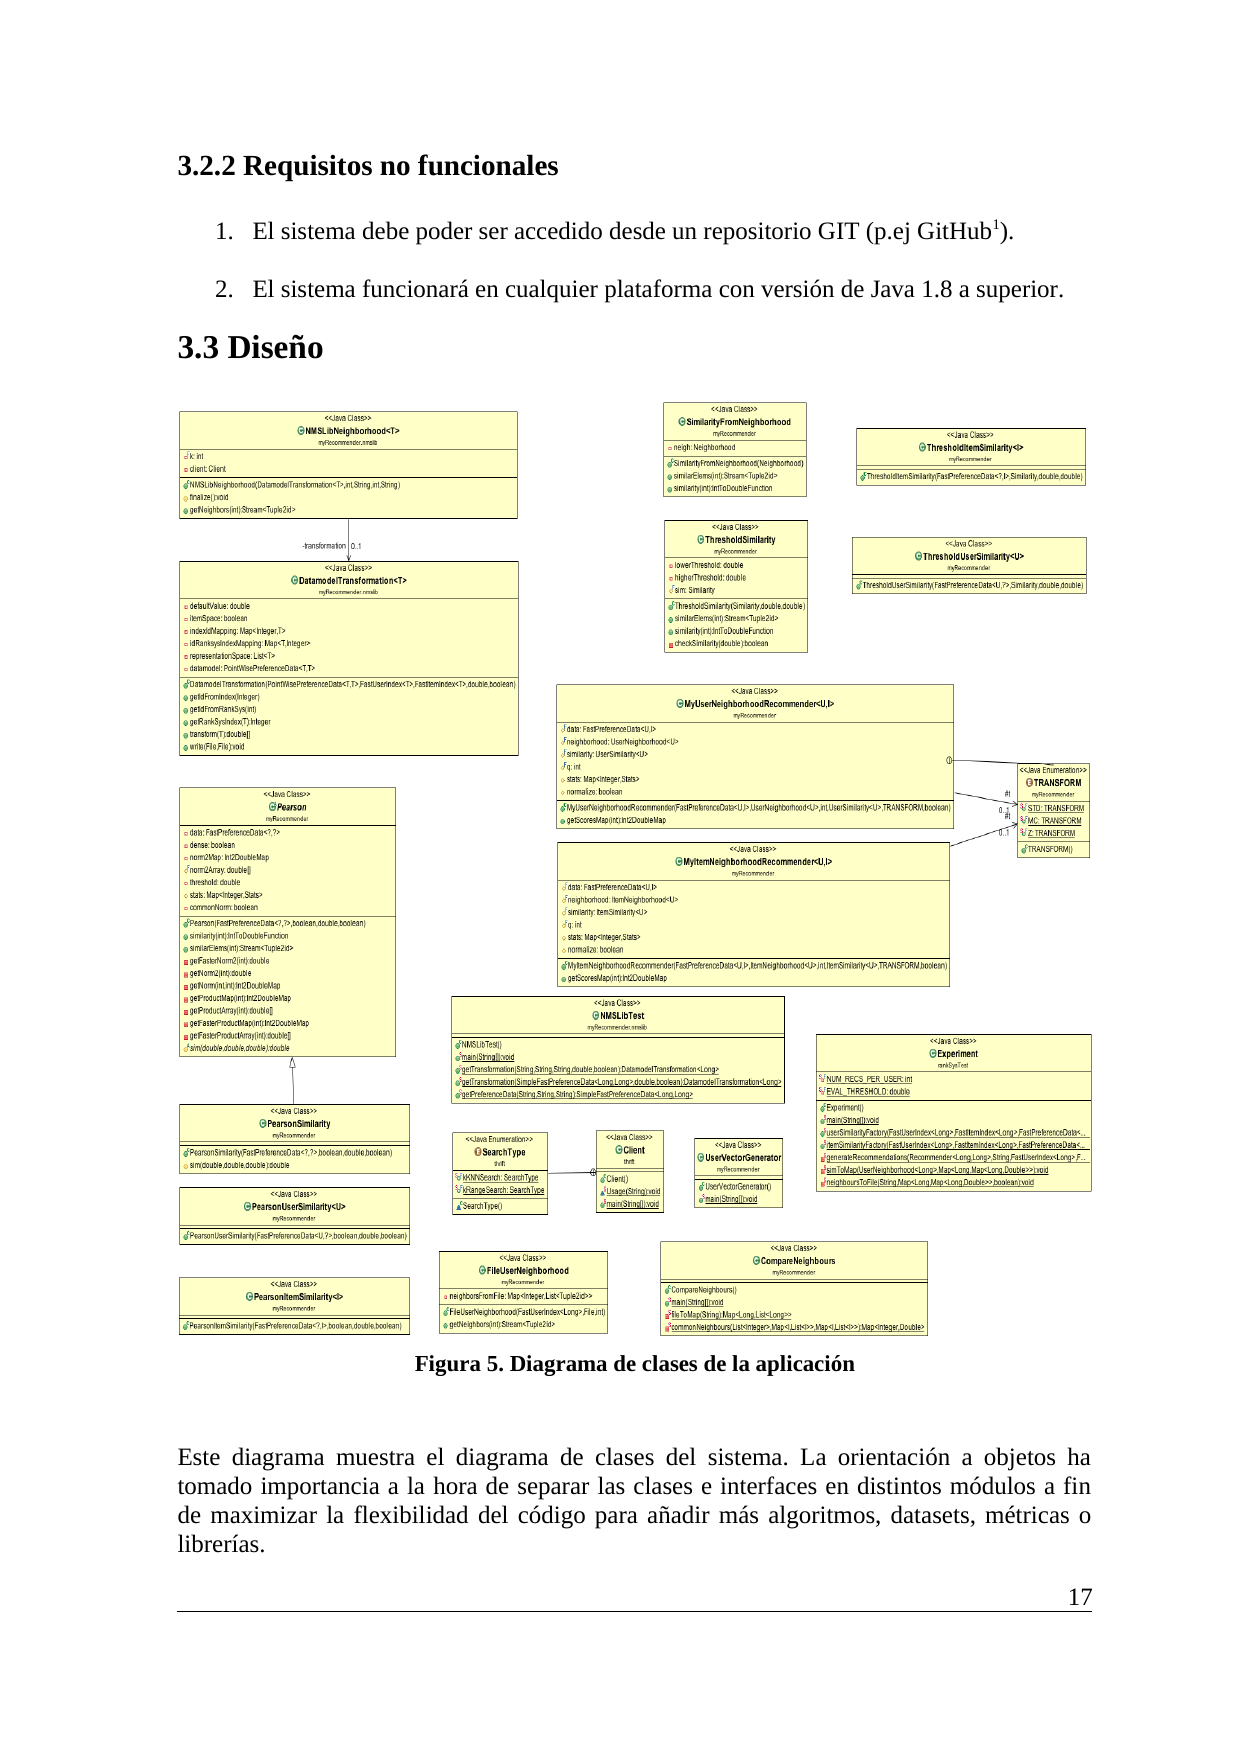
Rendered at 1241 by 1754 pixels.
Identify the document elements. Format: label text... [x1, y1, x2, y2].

picture [177, 400, 1093, 1338]
text Figura 5. Diagrama de clases de la aplicación [177, 1350, 1092, 1376]
subtitle Diseño [177, 327, 1092, 366]
list El sistema funcionará en cualquier plataforma con versión de Java 1.8 a superior. [215, 274, 1092, 302]
list El sistema debe poder ser accedido desde un repositorio GIT (p.ej GitHub1). [215, 216, 1092, 245]
subtitle Requisitos no funcionales [177, 148, 1092, 181]
text Este diagrama muestra el diagrama de clases del sistema. La orientación a objetos ha tomado importancia a la hora de separar las clases e interfaces en distintos módulos a fin de maximizar la flexibilidad del código para añadir más algoritmos, datasets, métricas o librerías. [177, 1442, 1092, 1557]
